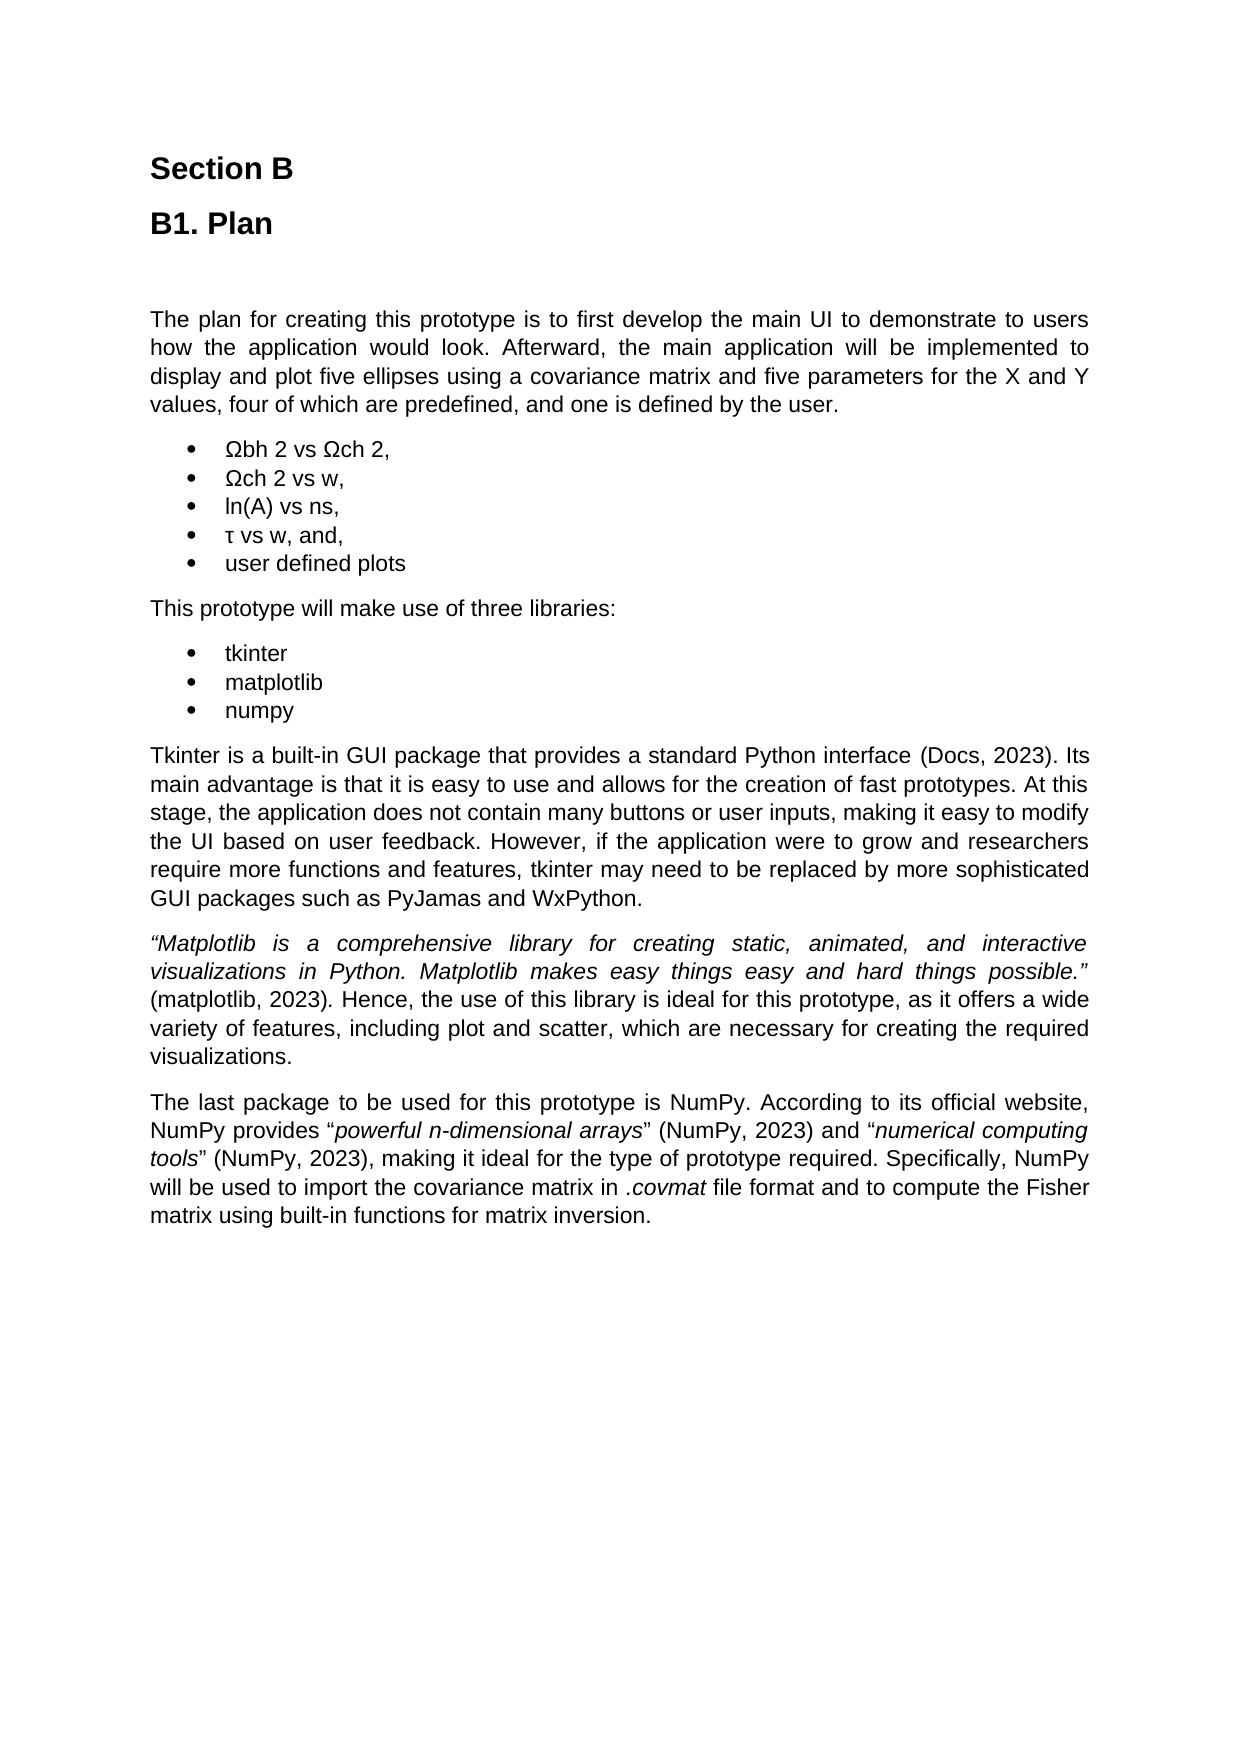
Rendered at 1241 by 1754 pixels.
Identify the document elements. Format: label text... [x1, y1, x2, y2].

text “Matplotlib is a comprehensive library for creating static, animated, and interactive visualizations in Python. Matplotlib makes easy things easy and hard things possible.” . Hence, the use of this library is ideal for this prototype, as it offers a wide variety of features, including plot and scatter, which are necessary for creating the required visualizations. [150, 1041, 1090, 1070]
text Section B [150, 150, 1090, 186]
list Ωch 2 vs w, [187, 465, 1090, 491]
text “Matplotlib is a comprehensive library for creating static, animated, and interactive visualizations in Python. Matplotlib makes easy things easy and hard things possible.” . Hence, the use of this library is ideal for this prototype, as it offers a wide variety of features, including plot and scatter, which are necessary for creating the required visualizations. [150, 929, 1090, 1015]
list τ vs w, and, [187, 522, 1090, 548]
list tkinter [187, 640, 1090, 667]
text This prototype will make use of three libraries: [150, 595, 1090, 622]
list Ωbh 2 vs Ωch 2, [187, 436, 1090, 463]
list matplotlib [187, 669, 1090, 695]
text Tkinter is a built-in GUI package that provides a standard Python interface . Its main advantage is that it is easy to use and allows for the creation of fast prototypes. At this stage, the application does not contain many buttons or user inputs, making it easy to modify the UI based on user feedback. However, if the application were to grow and researchers require more functions and features, tkinter may need to be replaced by more sophisticated GUI packages such as PyJamas and WxPython. [150, 742, 1090, 911]
list numpy [187, 697, 1090, 723]
list ln(A) vs ns, [187, 493, 1090, 519]
text The last package to be used for this prototype is NumPy. According to its official website, NumPy provides “powerful n-dimensional arrays” and “numerical computing tools” , making it ideal for the type of prototype required. Specifically, NumPy will be used to import the covariance matrix in .covmat file format and to compute the Fisher matrix using built-in functions for matrix inversion. [150, 1088, 1090, 1228]
text The plan for creating this prototype is to first develop the main UI to demonstrate to users how the application would look. Afterward, the main application will be implemented to display and plot five ellipses using a covariance matrix and five parameters for the X and Y values, four of which are predefined, and one is defined by the user. [150, 306, 1090, 418]
text B1. Plan [150, 205, 1090, 241]
list user defined plots [187, 550, 1090, 576]
